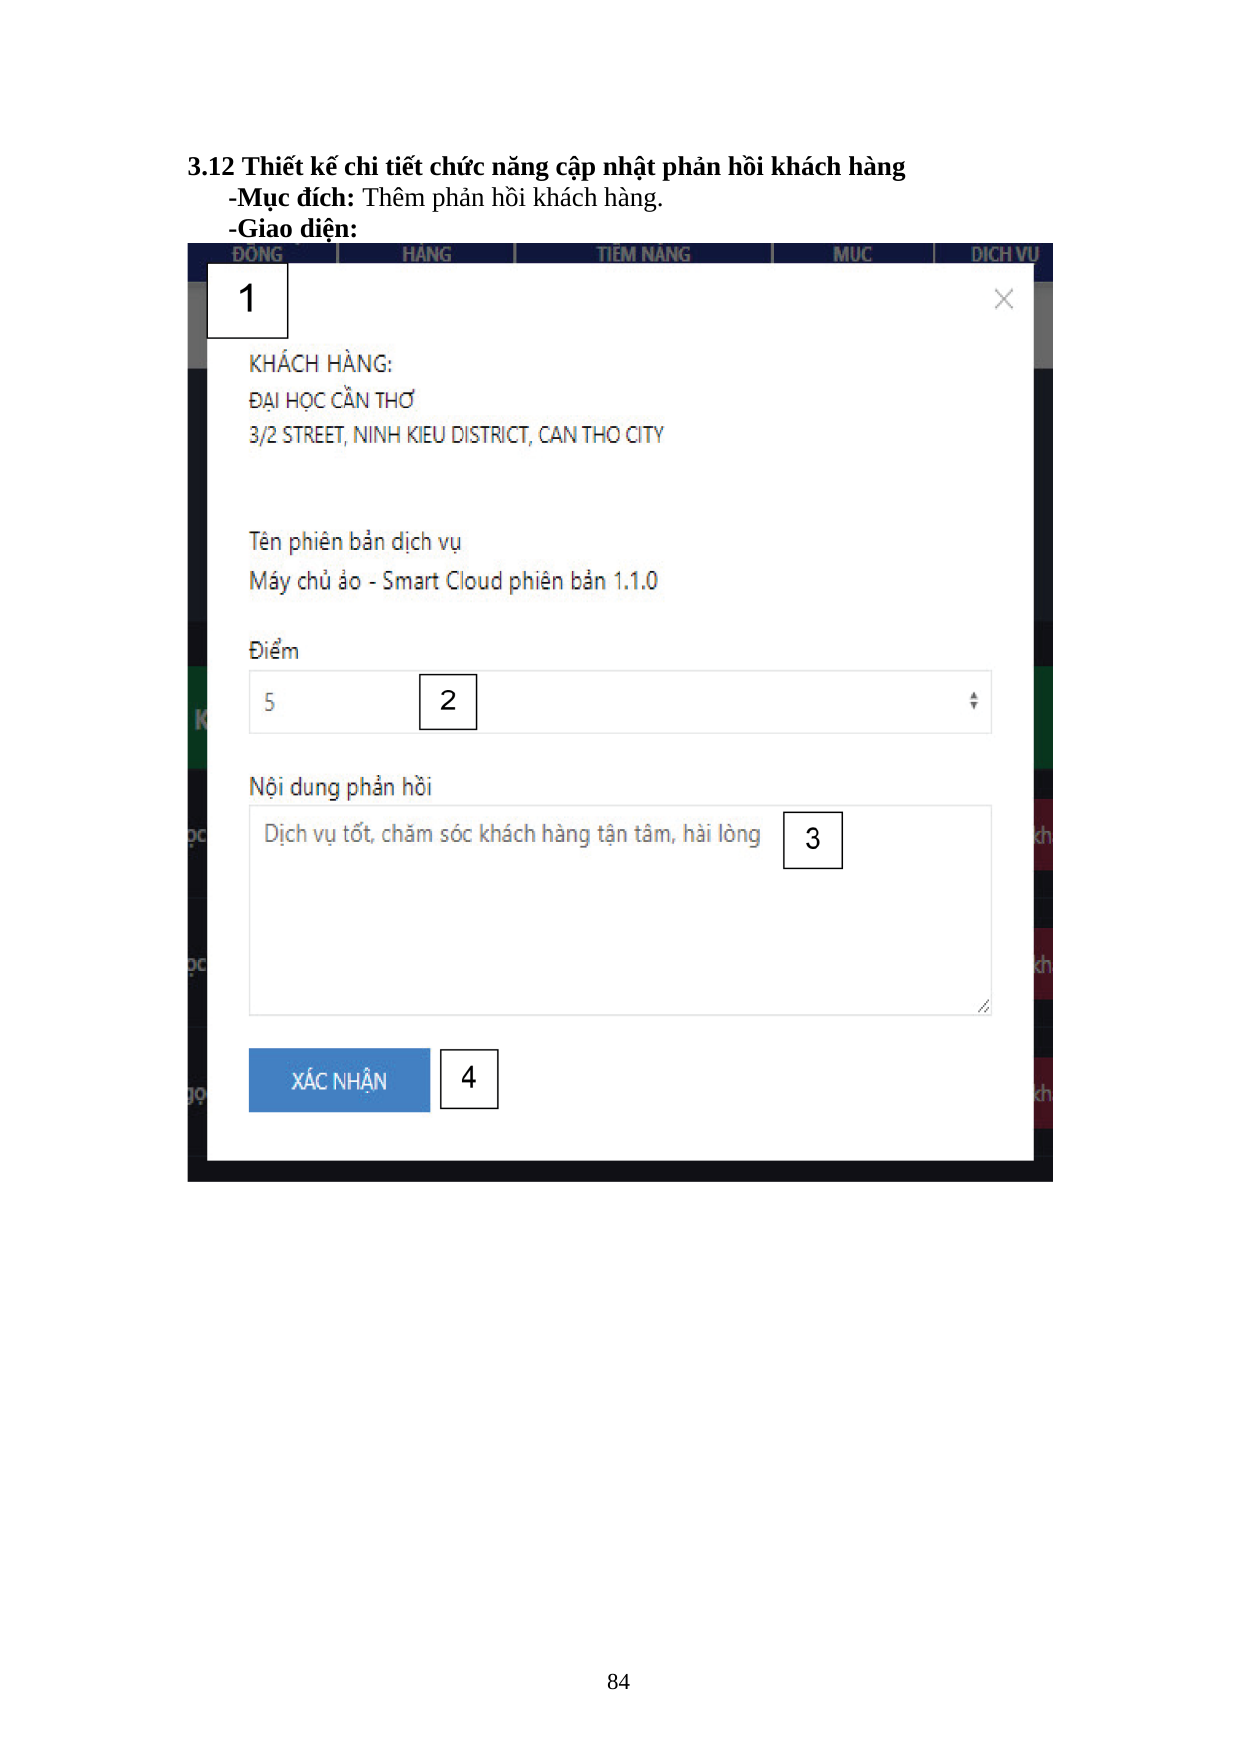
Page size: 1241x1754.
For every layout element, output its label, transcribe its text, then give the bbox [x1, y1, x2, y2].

picture [187, 243, 1053, 1182]
list -Giao diện: [187, 212, 1053, 243]
list -Mục đích: Thêm phản hồi khách hàng. [187, 181, 1053, 212]
list Thiết kế chi tiết chức năng cập nhật phản hồi khách hàng [187, 150, 1053, 181]
